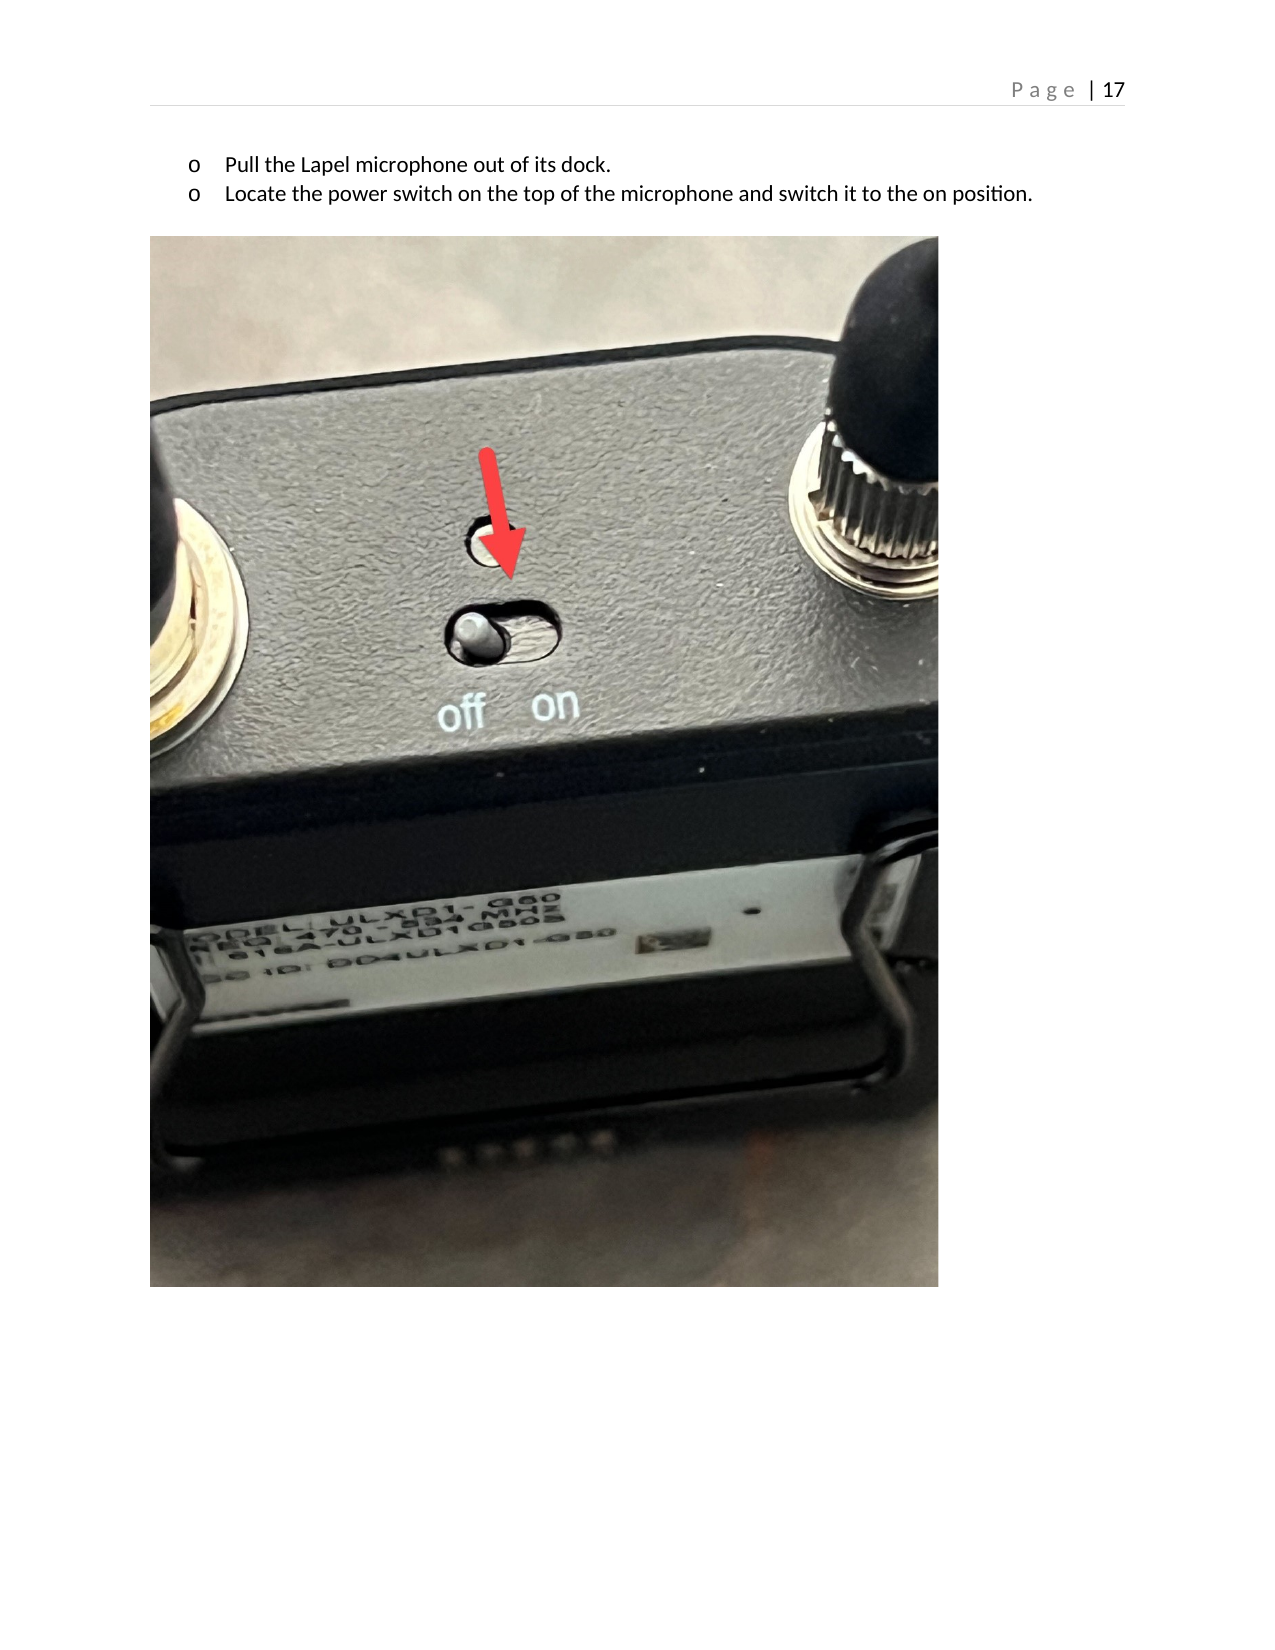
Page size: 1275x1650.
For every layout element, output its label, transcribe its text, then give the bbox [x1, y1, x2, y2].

list Pull the Lapel microphone out of its dock. [187, 150, 1125, 179]
picture [150, 236, 939, 1287]
list Locate the power switch on the top of the microphone and switch it to the on position. [187, 179, 1125, 208]
